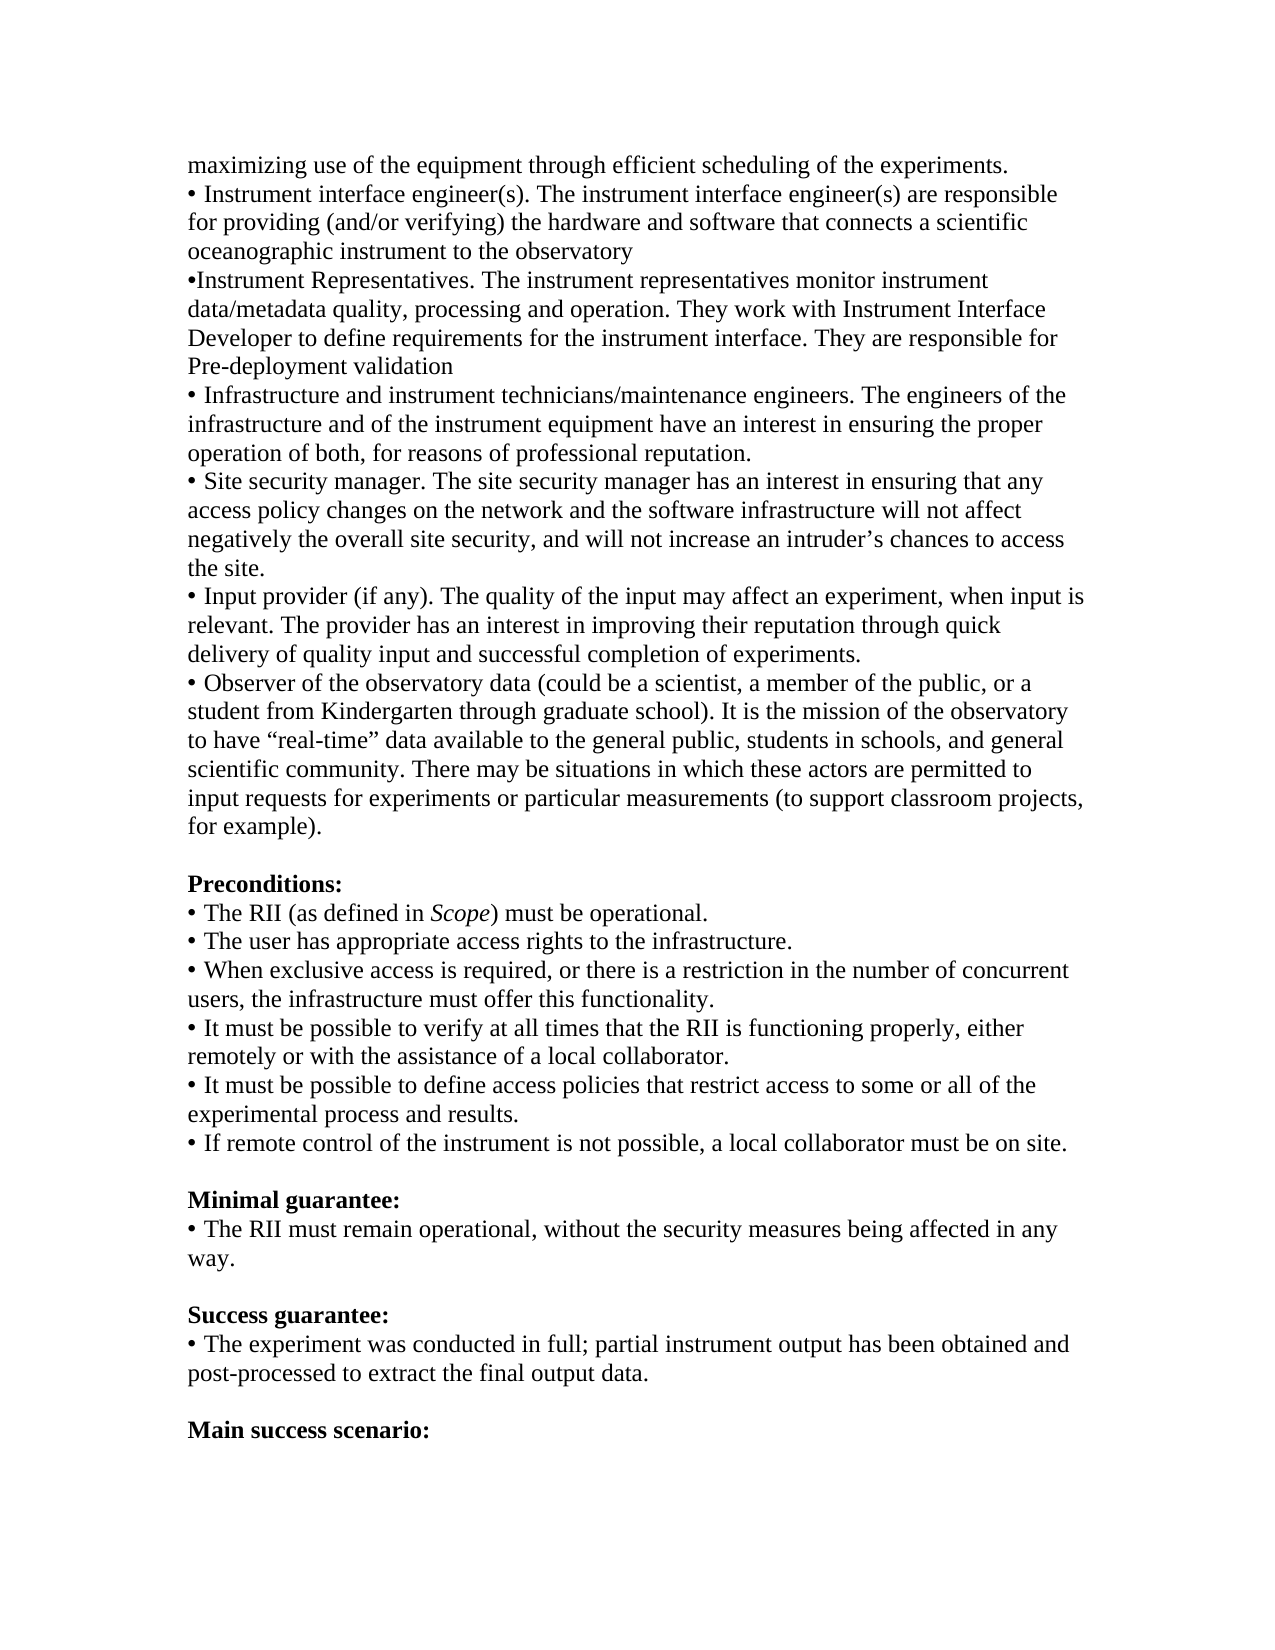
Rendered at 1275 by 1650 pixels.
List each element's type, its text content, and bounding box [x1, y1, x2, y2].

text • Instrument interface engineer(s). The instrument interface engineer(s) are responsible for providing (and/or verifying) the hardware and software that connects a scientific oceanographic instrument to the observatory [187, 179, 1087, 265]
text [187, 150, 1087, 179]
text • The user has appropriate access rights to the infrastructure. [187, 926, 1087, 955]
text Preconditions: [187, 869, 1087, 898]
text Success guarantee: [187, 1300, 1087, 1329]
text • It must be possible to define access policies that restrict access to some or all of the experimental process and results. [187, 1070, 1087, 1128]
text • Input provider (if any). The quality of the input may affect an experiment, when input is relevant. The provider has an interest in improving their reputation through quick delivery of quality input and successful completion of experiments. [187, 581, 1087, 668]
text • Site security manager. The site security manager has an interest in ensuring that any access policy changes on the network and the software infrastructure will not affect negatively the overall site security, and will not increase an intruder’s chances to access the site. [187, 466, 1087, 581]
text Minimal guarantee: [187, 1185, 1087, 1214]
text • The experiment was conducted in full; partial instrument output has been obtained and post-processed to extract the final output data. [187, 1329, 1087, 1386]
text • When exclusive access is required, or there is a restriction in the number of concurrent users, the infrastructure must offer this functionality. [187, 955, 1087, 1013]
text • The RII (as defined in Scope) must be operational. [187, 898, 1087, 926]
text • The RII must remain operational, without the security measures being affected in any way. [187, 1214, 1087, 1271]
text • Observer of the observatory data (could be a scientist, a member of the public, or a student from Kindergarten through graduate school). It is the mission of the observatory to have “real-time” data available to the general public, students in schools, and general scientific community. There may be situations in which these actors are permitted to input requests for experiments or particular measurements (to support classroom projects, for example). [187, 668, 1087, 840]
text Main success scenario: [187, 1415, 1087, 1444]
text • It must be possible to verify at all times that the RII is functioning properly, either remotely or with the assistance of a local collaborator. [187, 1013, 1087, 1070]
text •Instrument Representatives. The instrument representatives monitor instrument data/metadata quality, processing and operation. They work with Instrument Interface Developer to define requirements for the instrument interface. They are responsible for Pre-deployment validation [187, 265, 1087, 380]
text • If remote control of the instrument is not possible, a local collaborator must be on site. [187, 1128, 1087, 1156]
text • Infrastructure and instrument technicians/maintenance engineers. The engineers of the infrastructure and of the instrument equipment have an interest in ensuring the proper operation of both, for reasons of professional reputation. [187, 380, 1087, 466]
